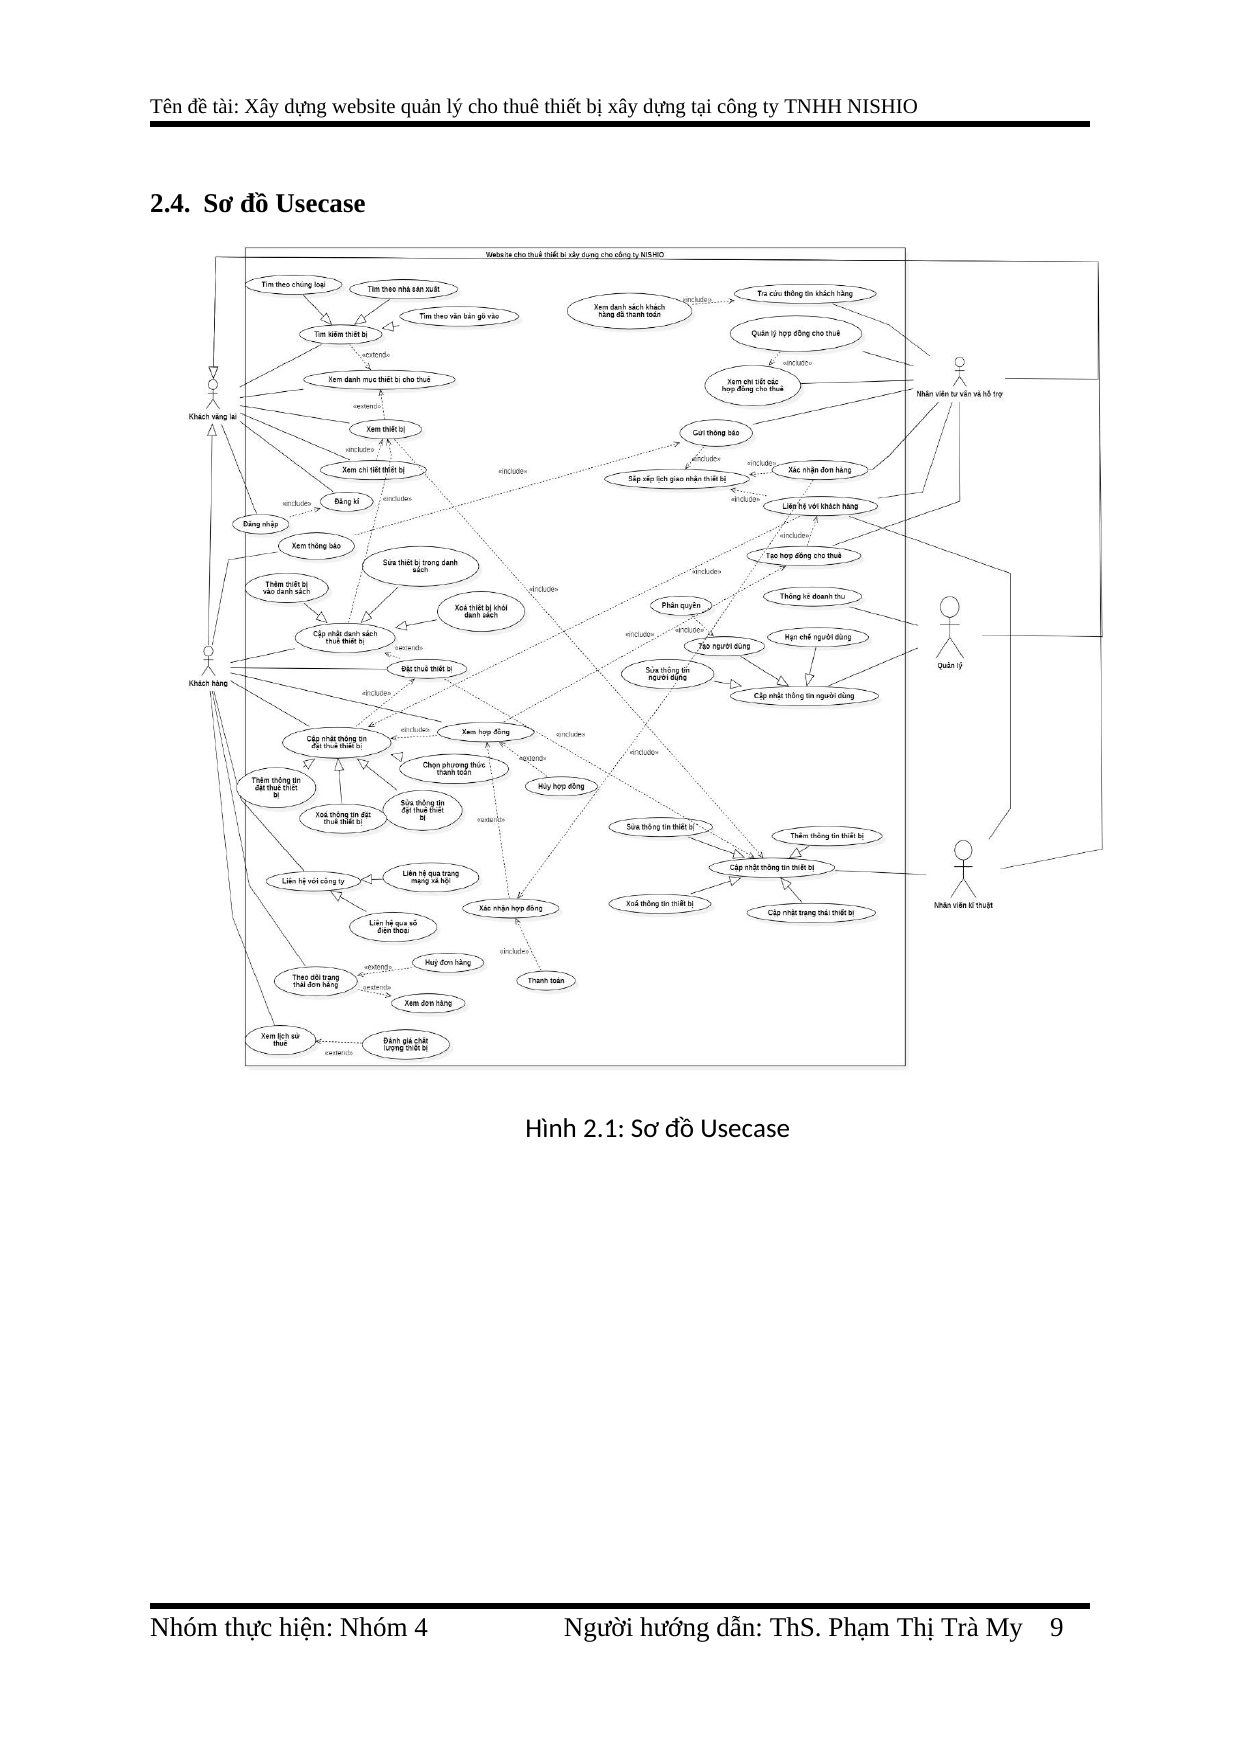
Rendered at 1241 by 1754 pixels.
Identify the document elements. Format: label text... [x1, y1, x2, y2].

subtitle Sơ đồ Usecase [150, 188, 1090, 219]
picture [181, 243, 1123, 1086]
